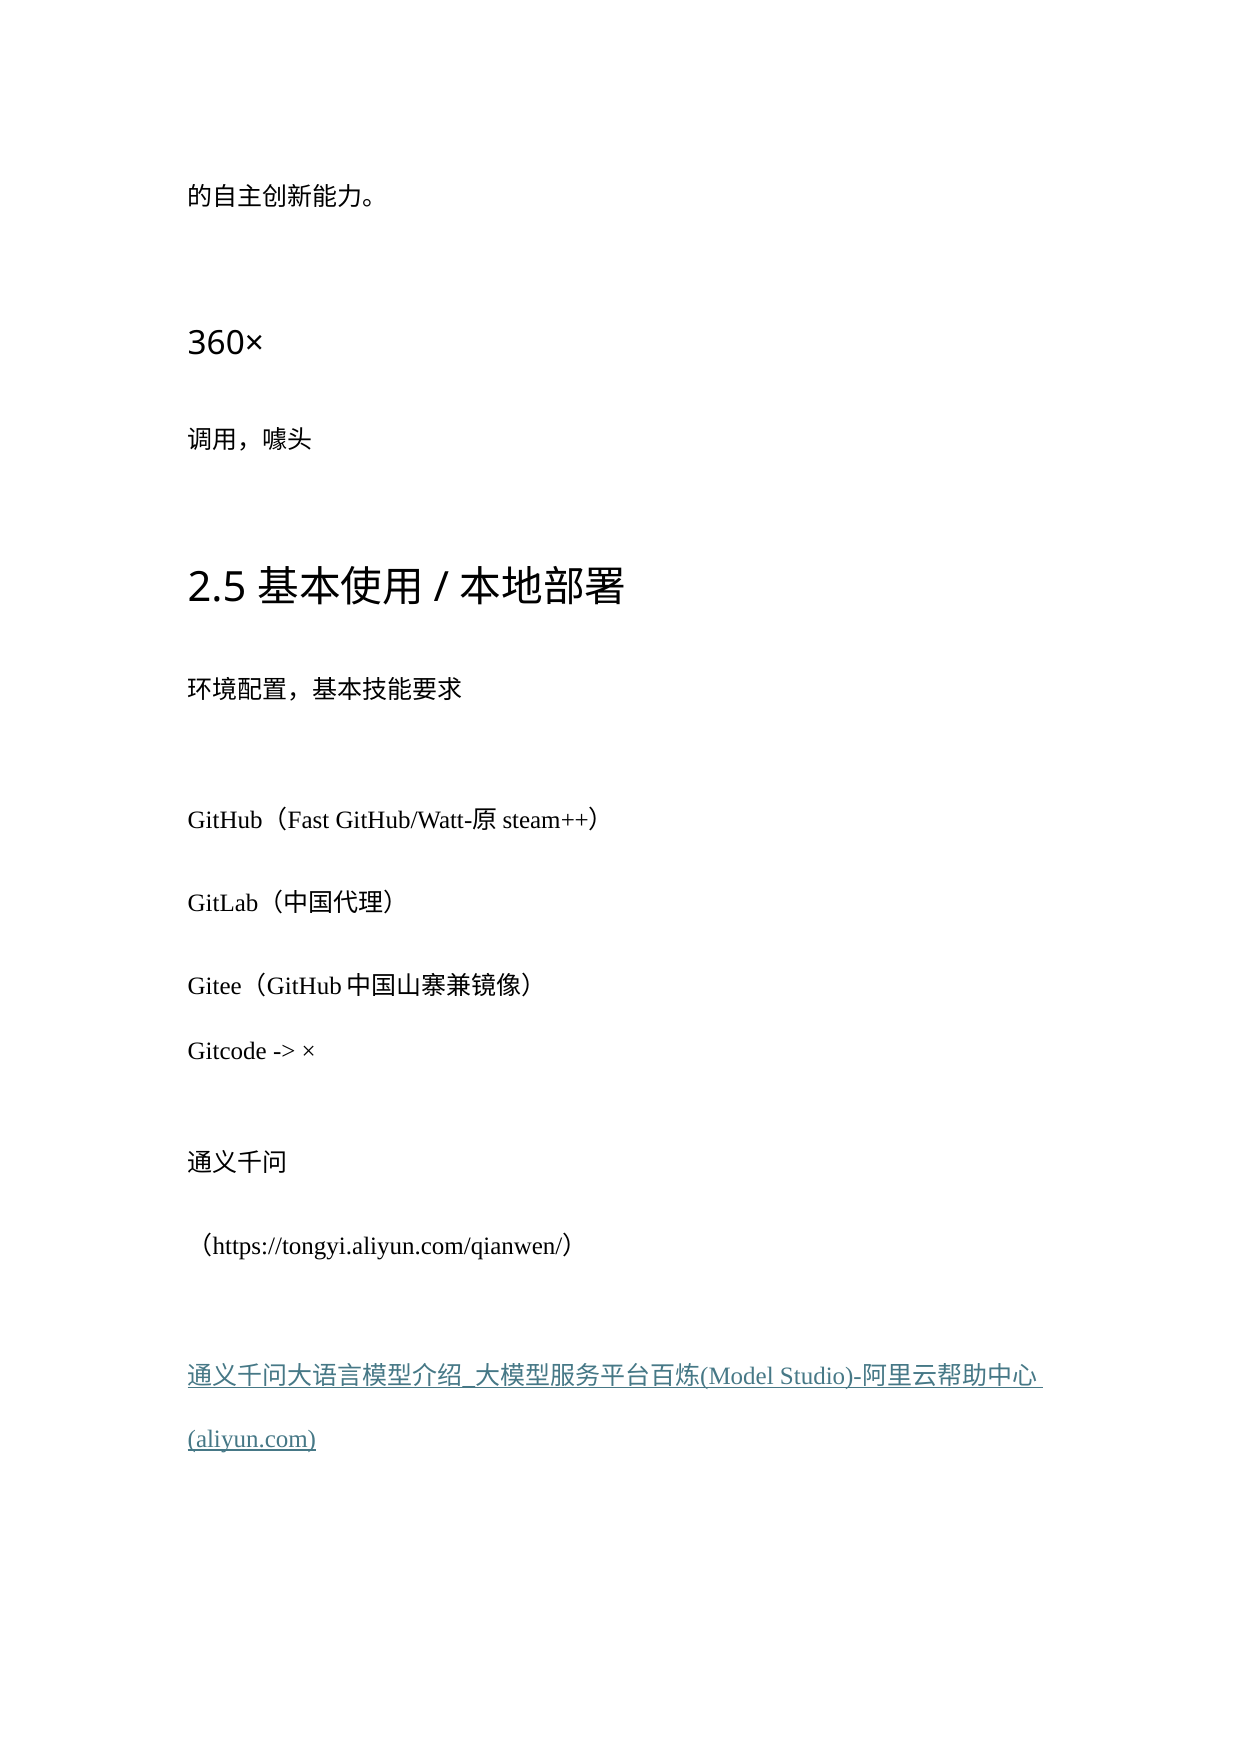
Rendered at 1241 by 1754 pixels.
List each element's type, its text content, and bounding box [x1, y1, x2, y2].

text 环境配置，基本技能要求 [187, 655, 1053, 720]
subtitle 2.5 基本使用 / 本地部署 [187, 551, 1053, 616]
text GitHub（Fast GitHub/Watt-原steam++） [187, 785, 1053, 850]
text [187, 162, 1053, 227]
text （https://tongyi.aliyun.com/qianwen/） [187, 1211, 1053, 1276]
text 通义千问大语言模型介绍_大模型服务平台百炼(Model Studio)-阿里云帮助中心 (aliyun.com) [187, 1341, 1053, 1455]
text 调用，噱头 [187, 405, 1053, 470]
text 通义千问 [187, 1128, 1053, 1193]
text Gitee（GitHub中国山寨兼镜像） [187, 951, 1053, 1016]
text GitLab（中国代理） [187, 868, 1053, 933]
text Gitcode -> × [187, 1034, 1053, 1067]
subtitle 360× [187, 309, 1053, 374]
